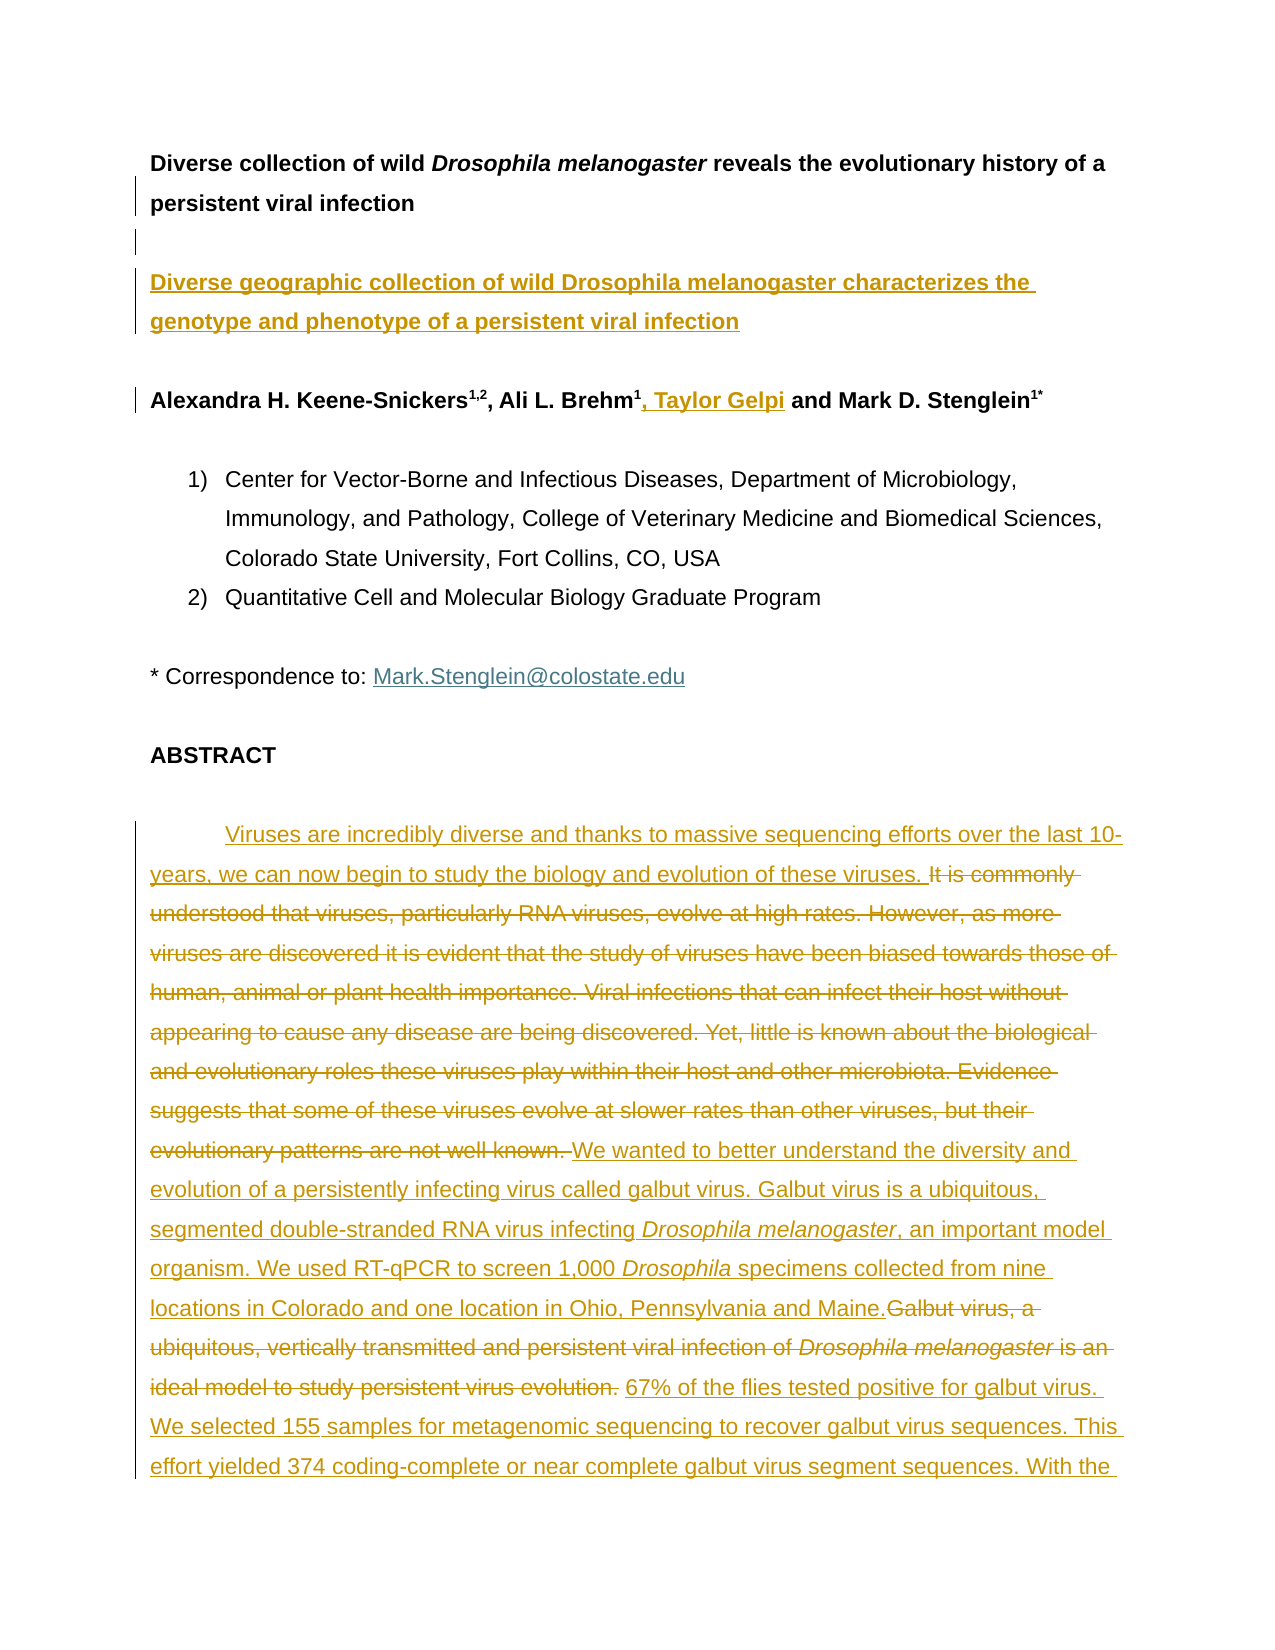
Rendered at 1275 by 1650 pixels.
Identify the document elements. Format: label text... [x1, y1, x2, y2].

list Center for Vector-Borne and Infectious Diseases, Department of Microbiology, Immunology, and Pathology, College of Veterinary Medicine and Biomedical Sciences, Colorado State University, Fort Collins, CO, USA [187, 466, 1125, 571]
list Quantitative Cell and Molecular Biology Graduate Program [187, 584, 1125, 611]
text ABSTRACT [150, 742, 1125, 768]
text Diverse collection of wild Drosophila melanogaster reveals the evolutionary history of a persistent viral infection [150, 150, 1125, 216]
text * Correspondence to: Mark.Stenglein@colostate.edu [150, 663, 1125, 689]
text Alexandra H. Keene-Snickers1,2, Ali L. Brehm1 and Mark D. Stenglein1* [150, 387, 1125, 413]
